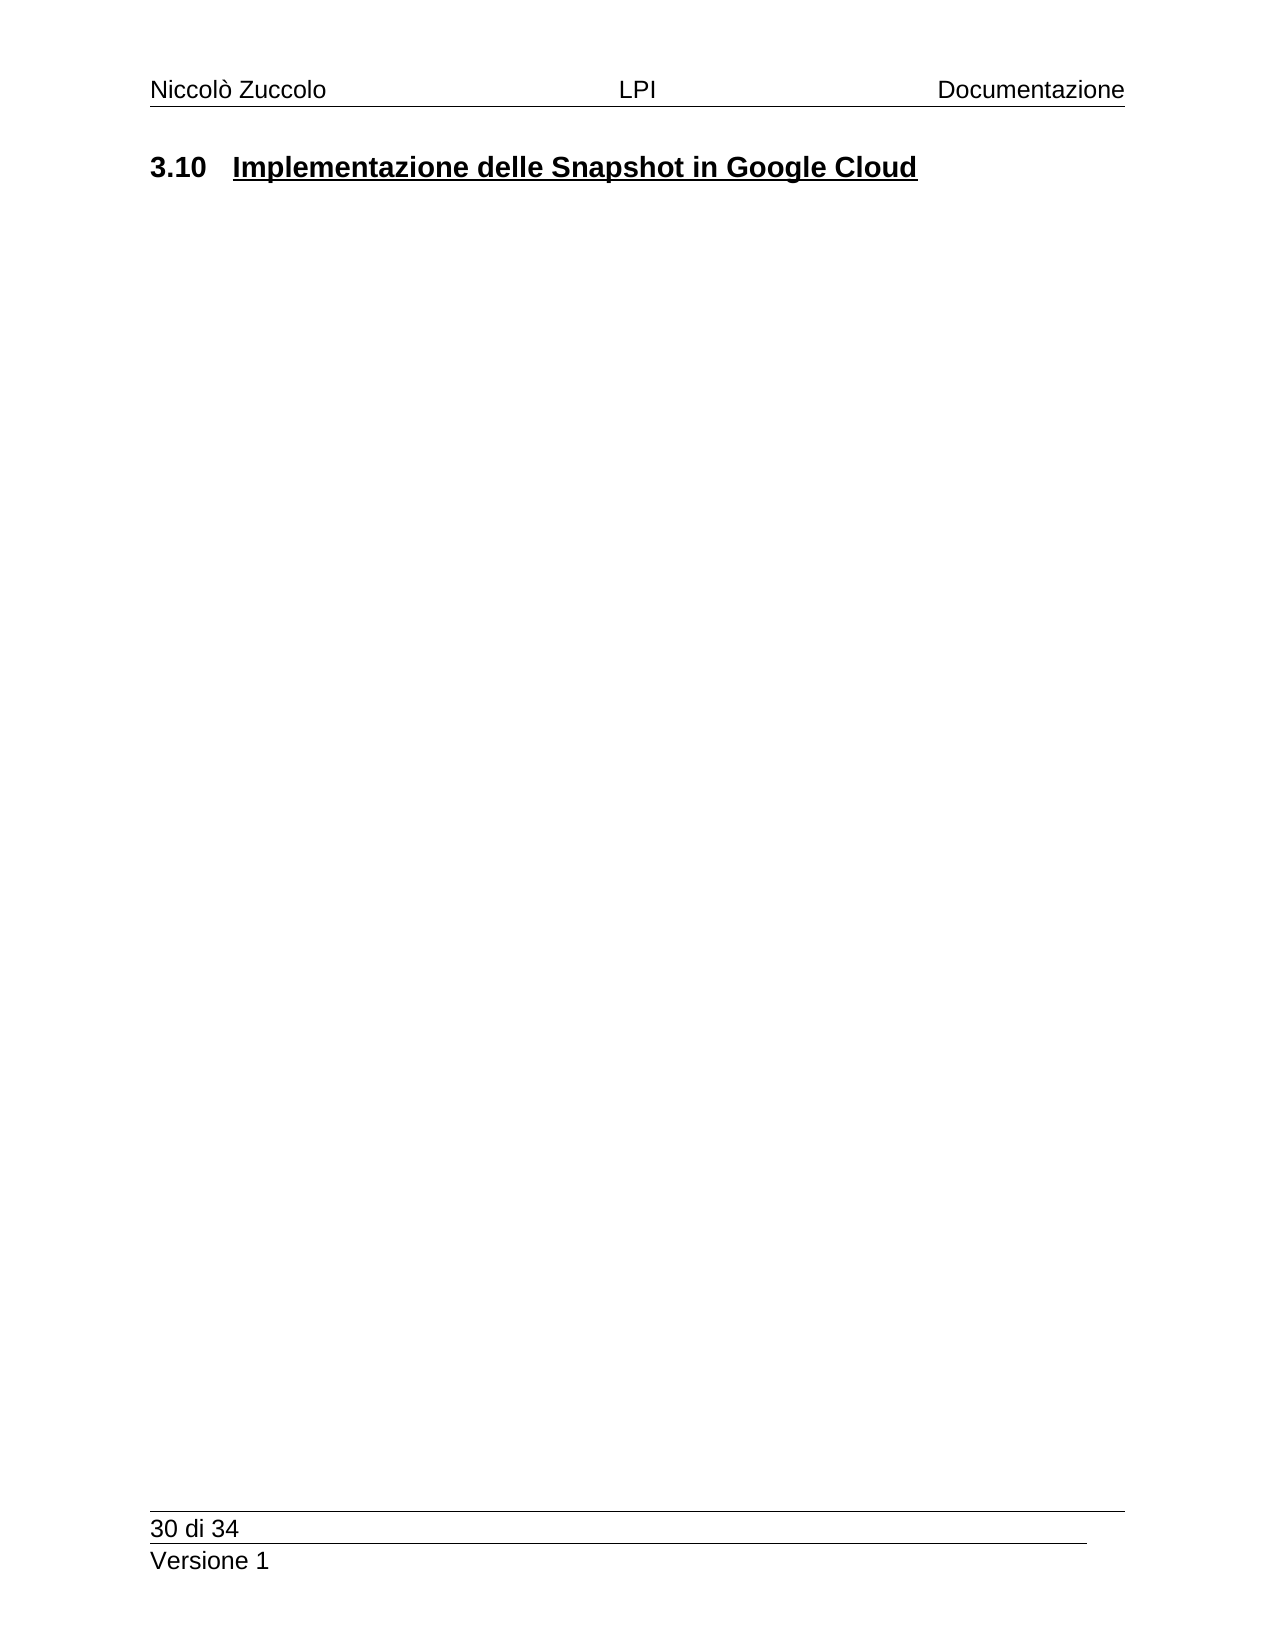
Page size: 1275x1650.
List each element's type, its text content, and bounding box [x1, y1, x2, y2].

text Implementazione delle Snapshot in Google Cloud [150, 150, 1125, 183]
